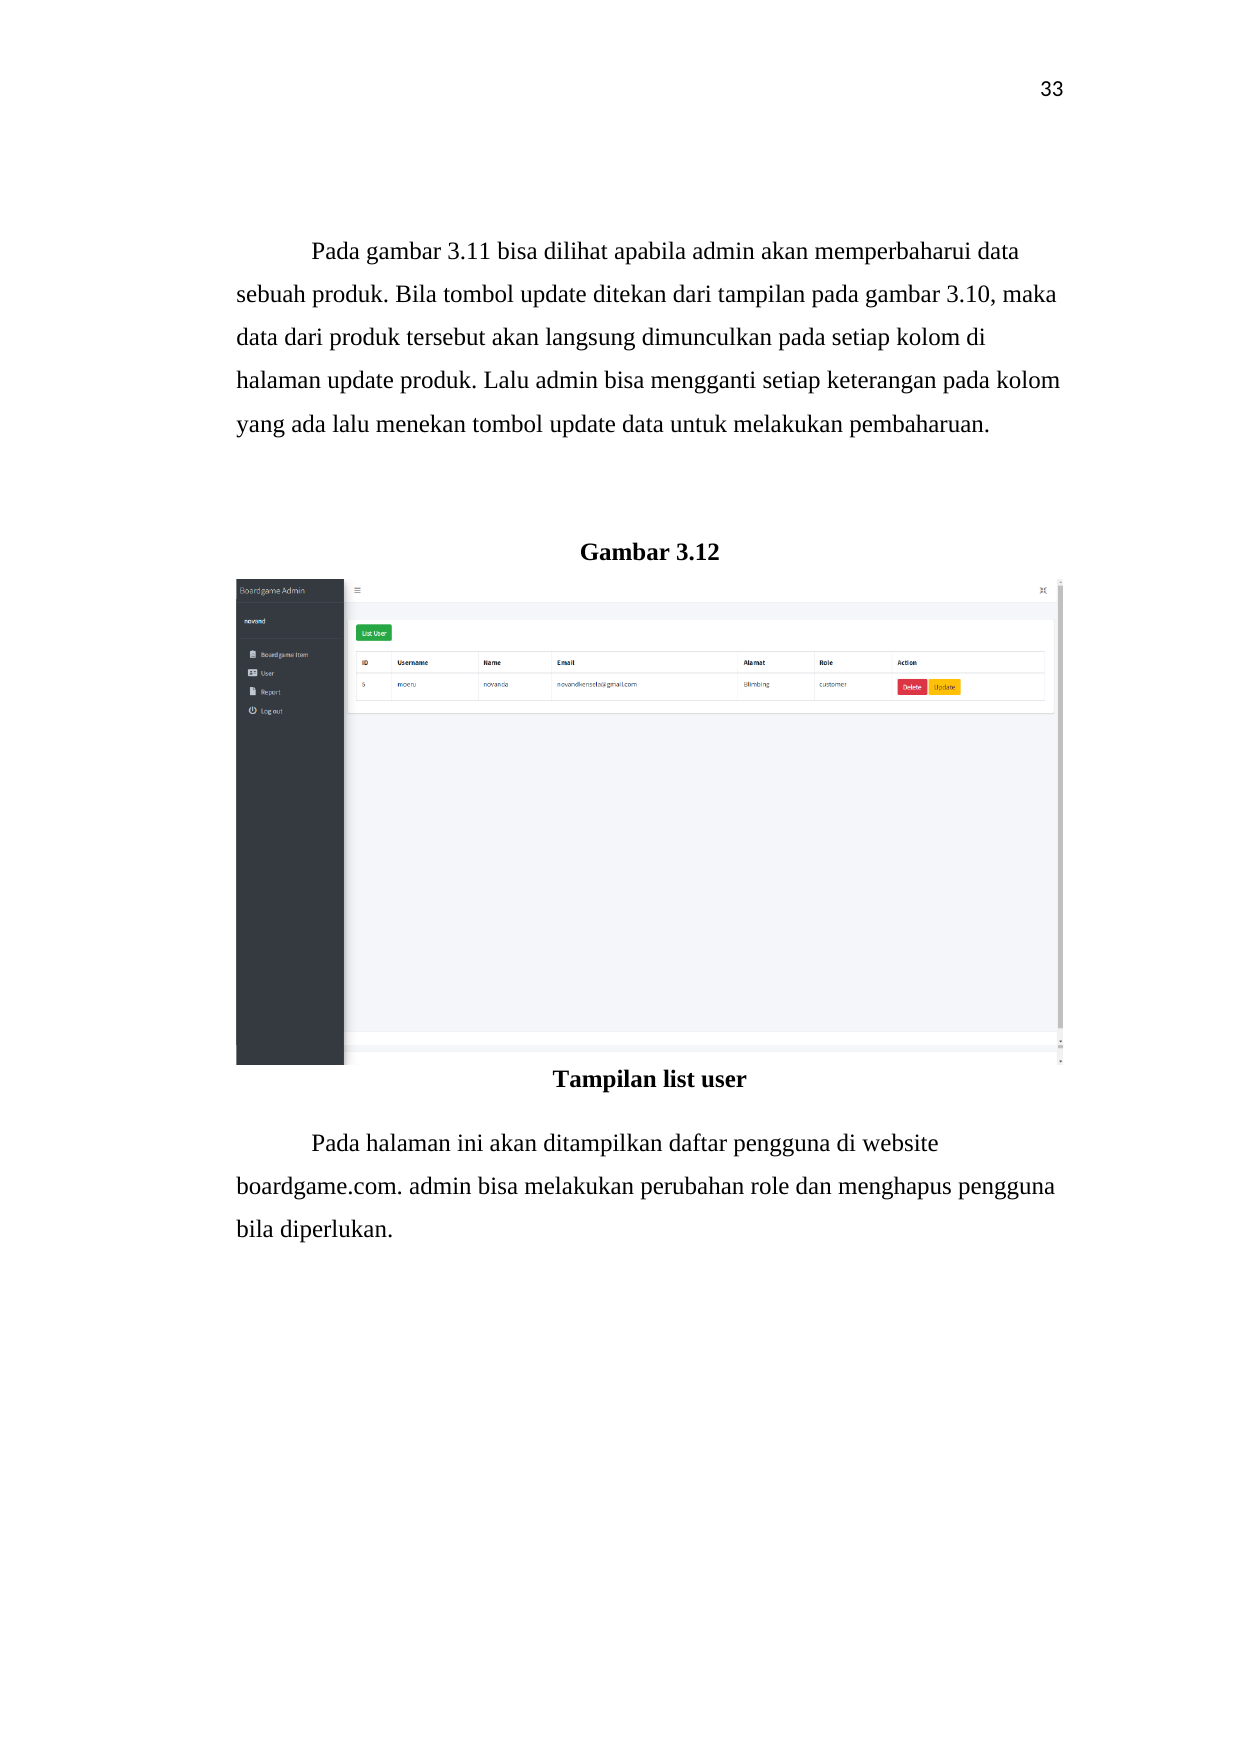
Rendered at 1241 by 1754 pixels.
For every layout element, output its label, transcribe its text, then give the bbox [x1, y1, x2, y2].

text Pada gambar 3.11 bisa dilihat apabila admin akan memperbaharui data sebuah produk. Bila tombol update ditekan dari tampilan pada gambar 3.10, maka data dari produk tersebut akan langsung dimunculkan pada setiap kolom di halaman update produk. Lalu admin bisa mengganti setiap keterangan pada kolom yang ada lalu menekan tombol update data untuk melakukan pembaharuan. [236, 236, 1063, 437]
text Gambar 3.12 Tampilan list user [236, 537, 1063, 579]
picture [236, 579, 1063, 1065]
text Gambar 3.12 Tampilan list user [236, 1065, 1063, 1093]
text Pada halaman ini akan ditampilkan daftar pengguna di website boardgame.com. admin bisa melakukan perubahan role dan menghapus pengguna bila diperlukan. [236, 1128, 1063, 1243]
